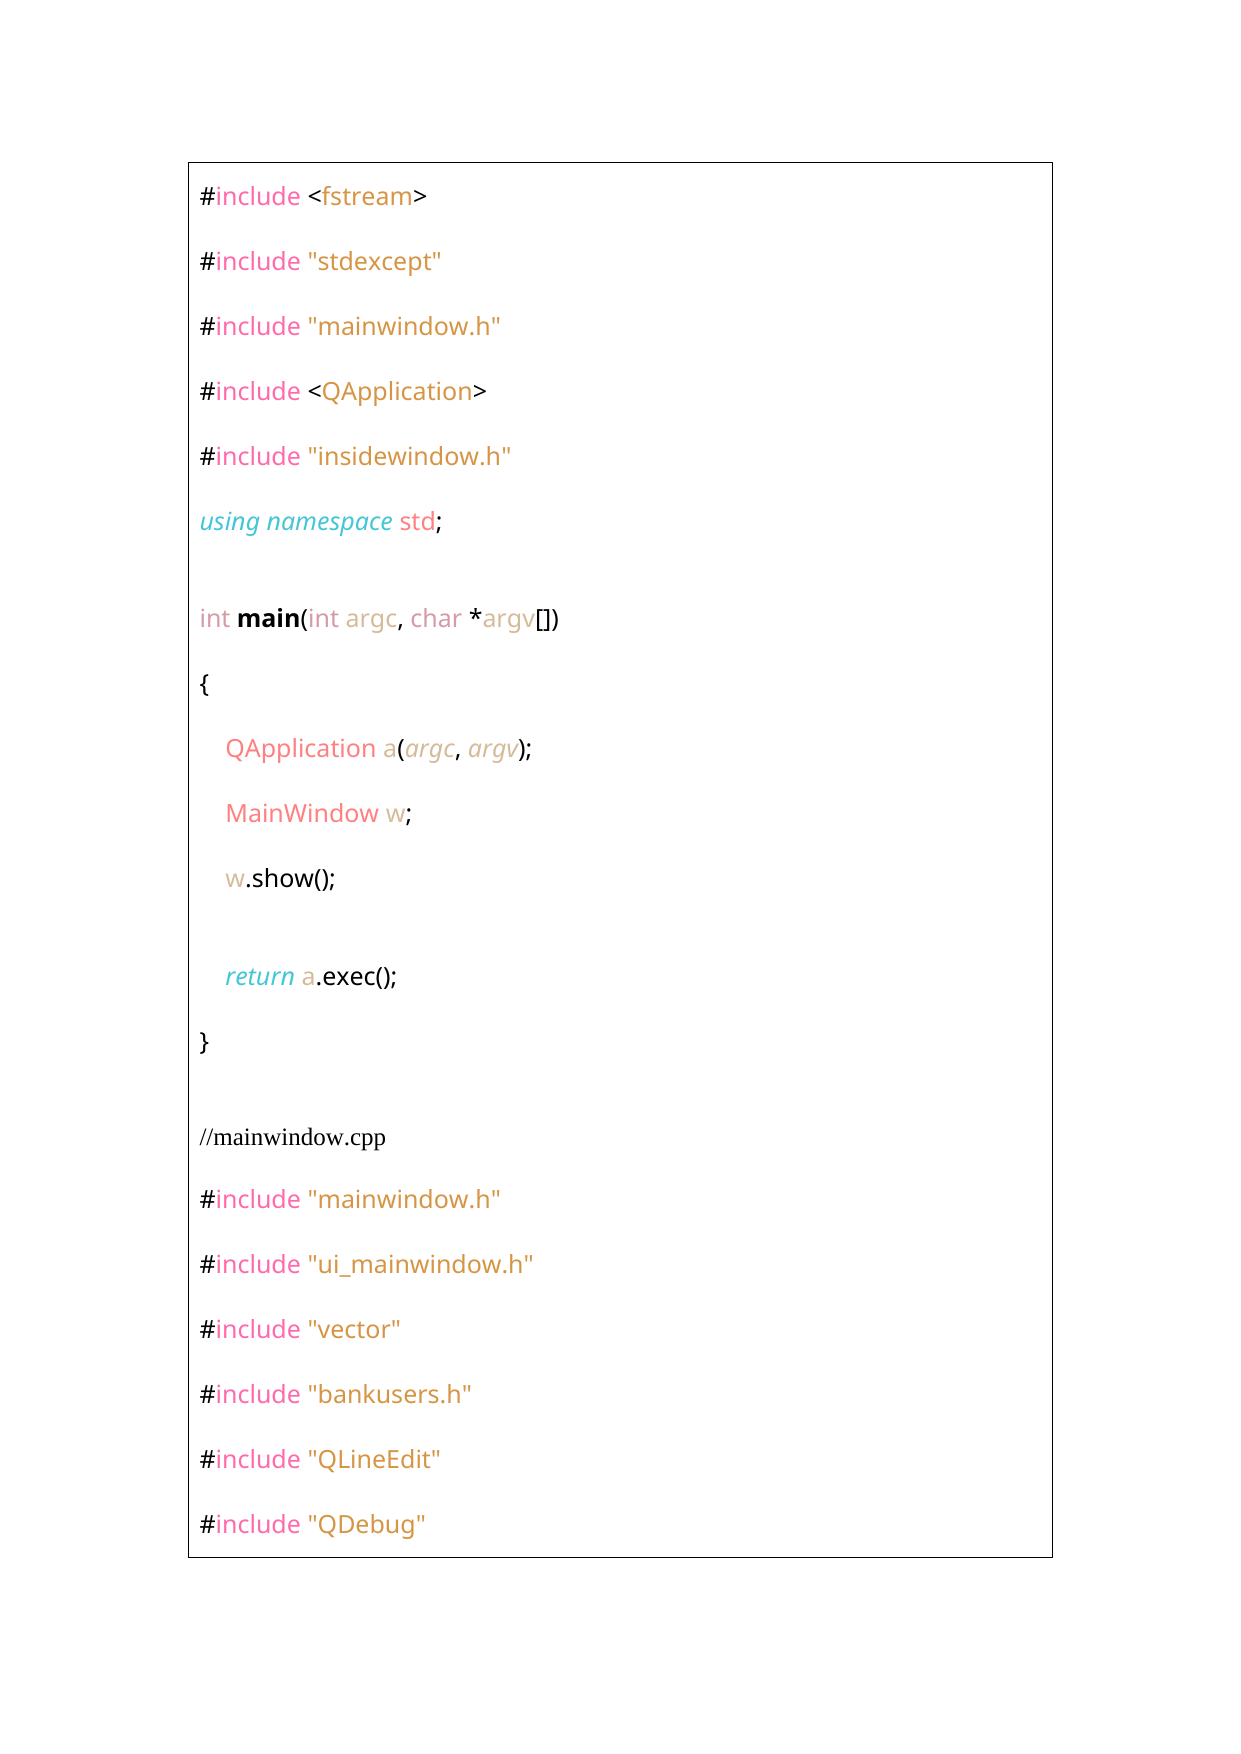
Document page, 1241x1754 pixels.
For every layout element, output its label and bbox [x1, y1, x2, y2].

table_header [189, 163, 1052, 1557]
